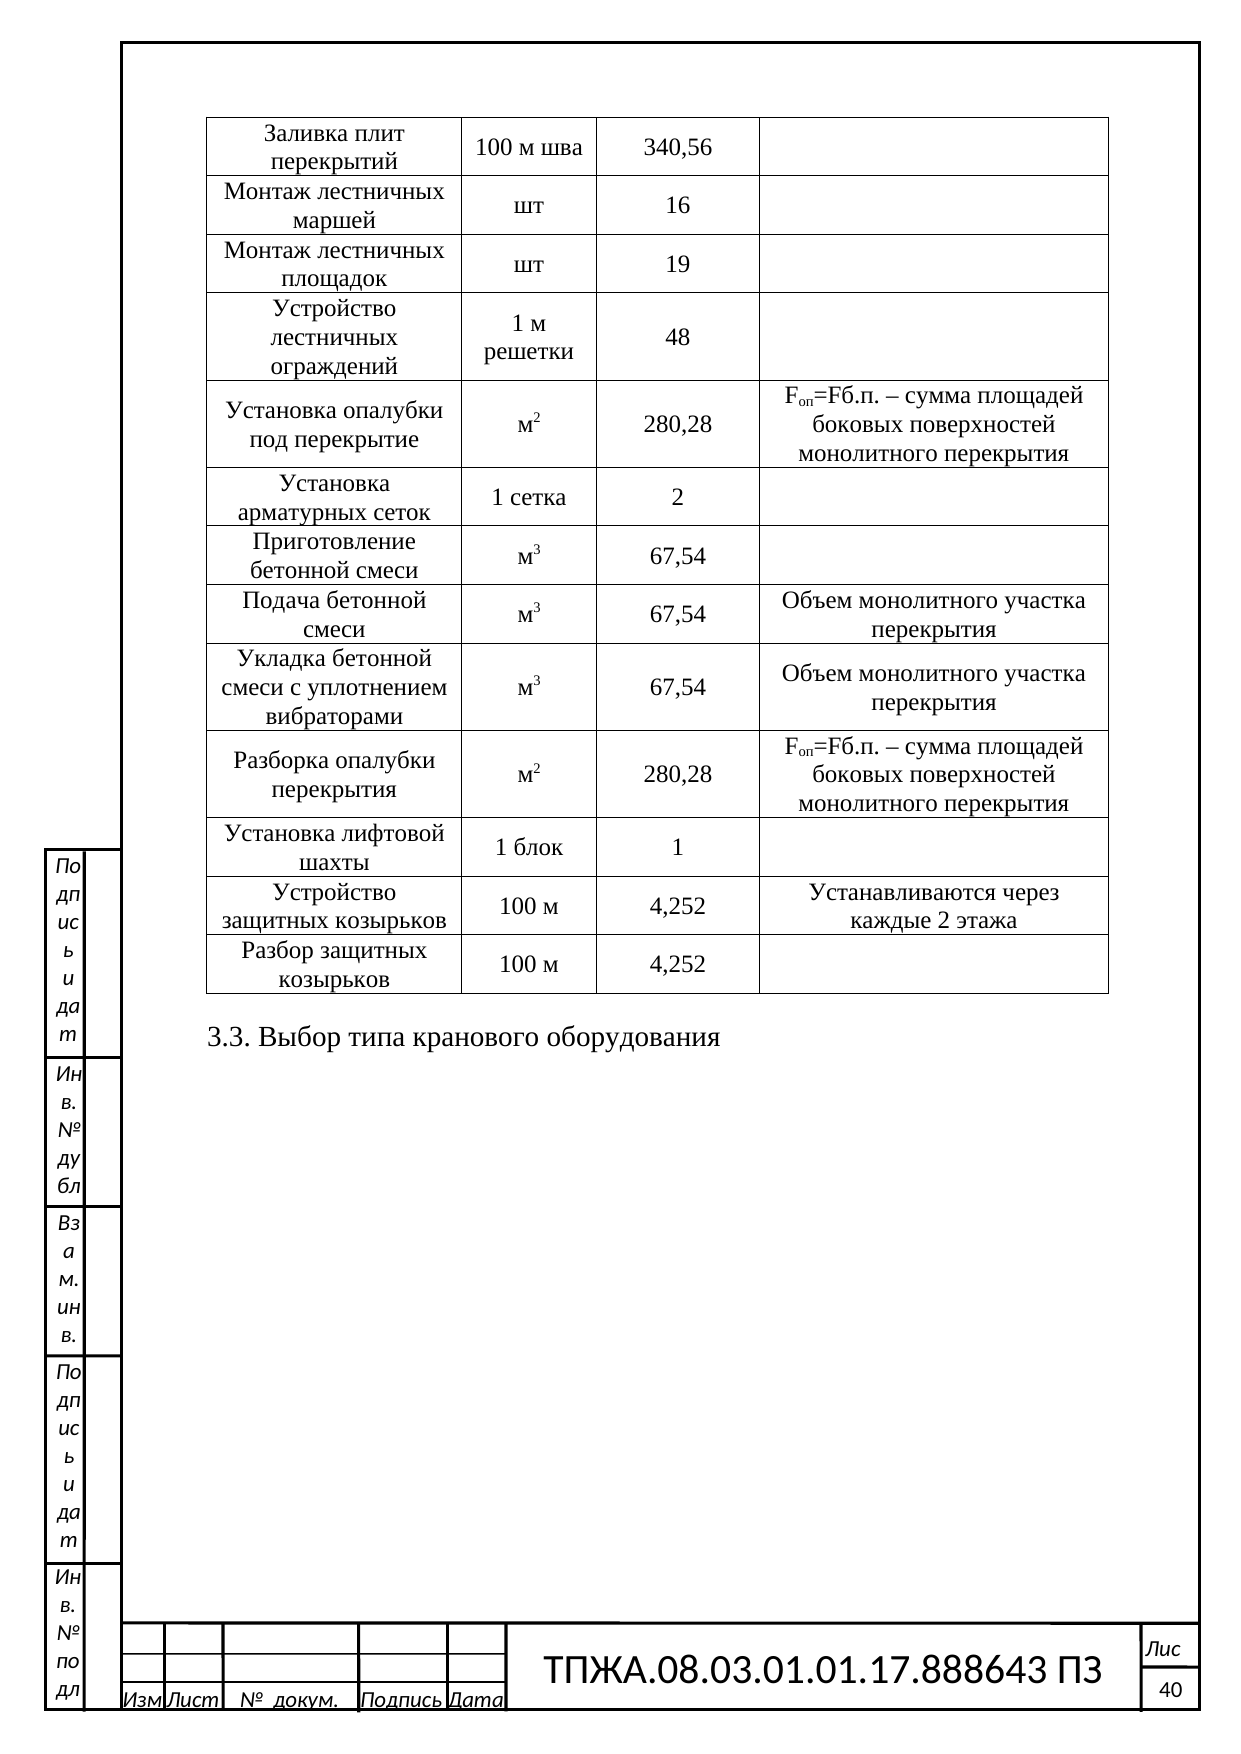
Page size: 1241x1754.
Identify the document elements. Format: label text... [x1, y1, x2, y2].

table_cell Устанавливаются через каждые 2 этажа [760, 877, 1108, 934]
table_cell Установка арматурных сеток [207, 468, 461, 525]
table_cell 1 м решетки [462, 293, 596, 379]
table_cell Монтаж лестничных площадок [207, 235, 461, 292]
table_cell 67,54 [597, 644, 759, 730]
table_cell 48 [597, 293, 759, 379]
table_cell Заливка плит перекрытий [207, 118, 461, 175]
table_cell Подача бетонной смеси [207, 585, 461, 642]
table_cell 67,54 [597, 585, 759, 642]
table_cell Установка опалубки под перекрытие [207, 381, 461, 467]
table_cell 67,54 [597, 526, 759, 584]
table_cell Fоп=Fб.п. – сумма площадей боковых поверхностей монолитного перекрытия [760, 381, 1108, 467]
table_cell м3 [462, 526, 596, 584]
table_cell Приготовление бетонной смеси [207, 526, 461, 584]
table_cell 280,28 [597, 731, 759, 817]
table_cell Установка лифтовой шахты [207, 818, 461, 876]
table_cell 100 м шва [462, 118, 596, 175]
table_cell 2 [597, 468, 759, 525]
list 3.3. Выбор типа кранового оборудования [207, 1019, 1152, 1052]
table_cell м3 [462, 644, 596, 730]
table_cell 1 сетка [462, 468, 596, 525]
table_cell Объем монолитного участка перекрытия [760, 644, 1108, 730]
table_cell Устройство защитных козырьков [207, 877, 461, 934]
table_cell [760, 176, 1108, 234]
table_cell 1 блок [462, 818, 596, 876]
table_cell 100 м [462, 877, 596, 934]
table_cell [760, 293, 1108, 379]
table_cell м2 [462, 381, 596, 467]
table_cell 100 м [462, 935, 596, 993]
table_cell [760, 526, 1108, 584]
table_cell Fоп=Fб.п. – сумма площадей боковых поверхностей монолитного перекрытия [760, 731, 1108, 817]
table_cell Укладка бетонной смеси с уплотнением вибраторами [207, 644, 461, 730]
table_cell [760, 235, 1108, 292]
table_cell шт [462, 235, 596, 292]
table_cell 1 [597, 818, 759, 876]
table_cell 19 [597, 235, 759, 292]
table_cell м3 [462, 585, 596, 642]
table_cell Монтаж лестничных маршей [207, 176, 461, 234]
table_cell 4,252 [597, 935, 759, 993]
table_cell Разбор защитных козырьков [207, 935, 461, 993]
table_cell шт [462, 176, 596, 234]
table_cell [760, 118, 1108, 175]
table_cell Разборка опалубки перекрытия [207, 731, 461, 817]
table_cell [760, 818, 1108, 876]
table_cell 280,28 [597, 381, 759, 467]
table_cell 4,252 [597, 877, 759, 934]
table_cell [760, 935, 1108, 993]
table_cell [760, 468, 1108, 525]
table_cell м2 [462, 731, 596, 817]
table_cell Устройство лестничных ограждений [207, 293, 461, 379]
table_cell 16 [597, 176, 759, 234]
table_cell Объем монолитного участка перекрытия [760, 585, 1108, 642]
table_cell 340,56 [597, 118, 759, 175]
